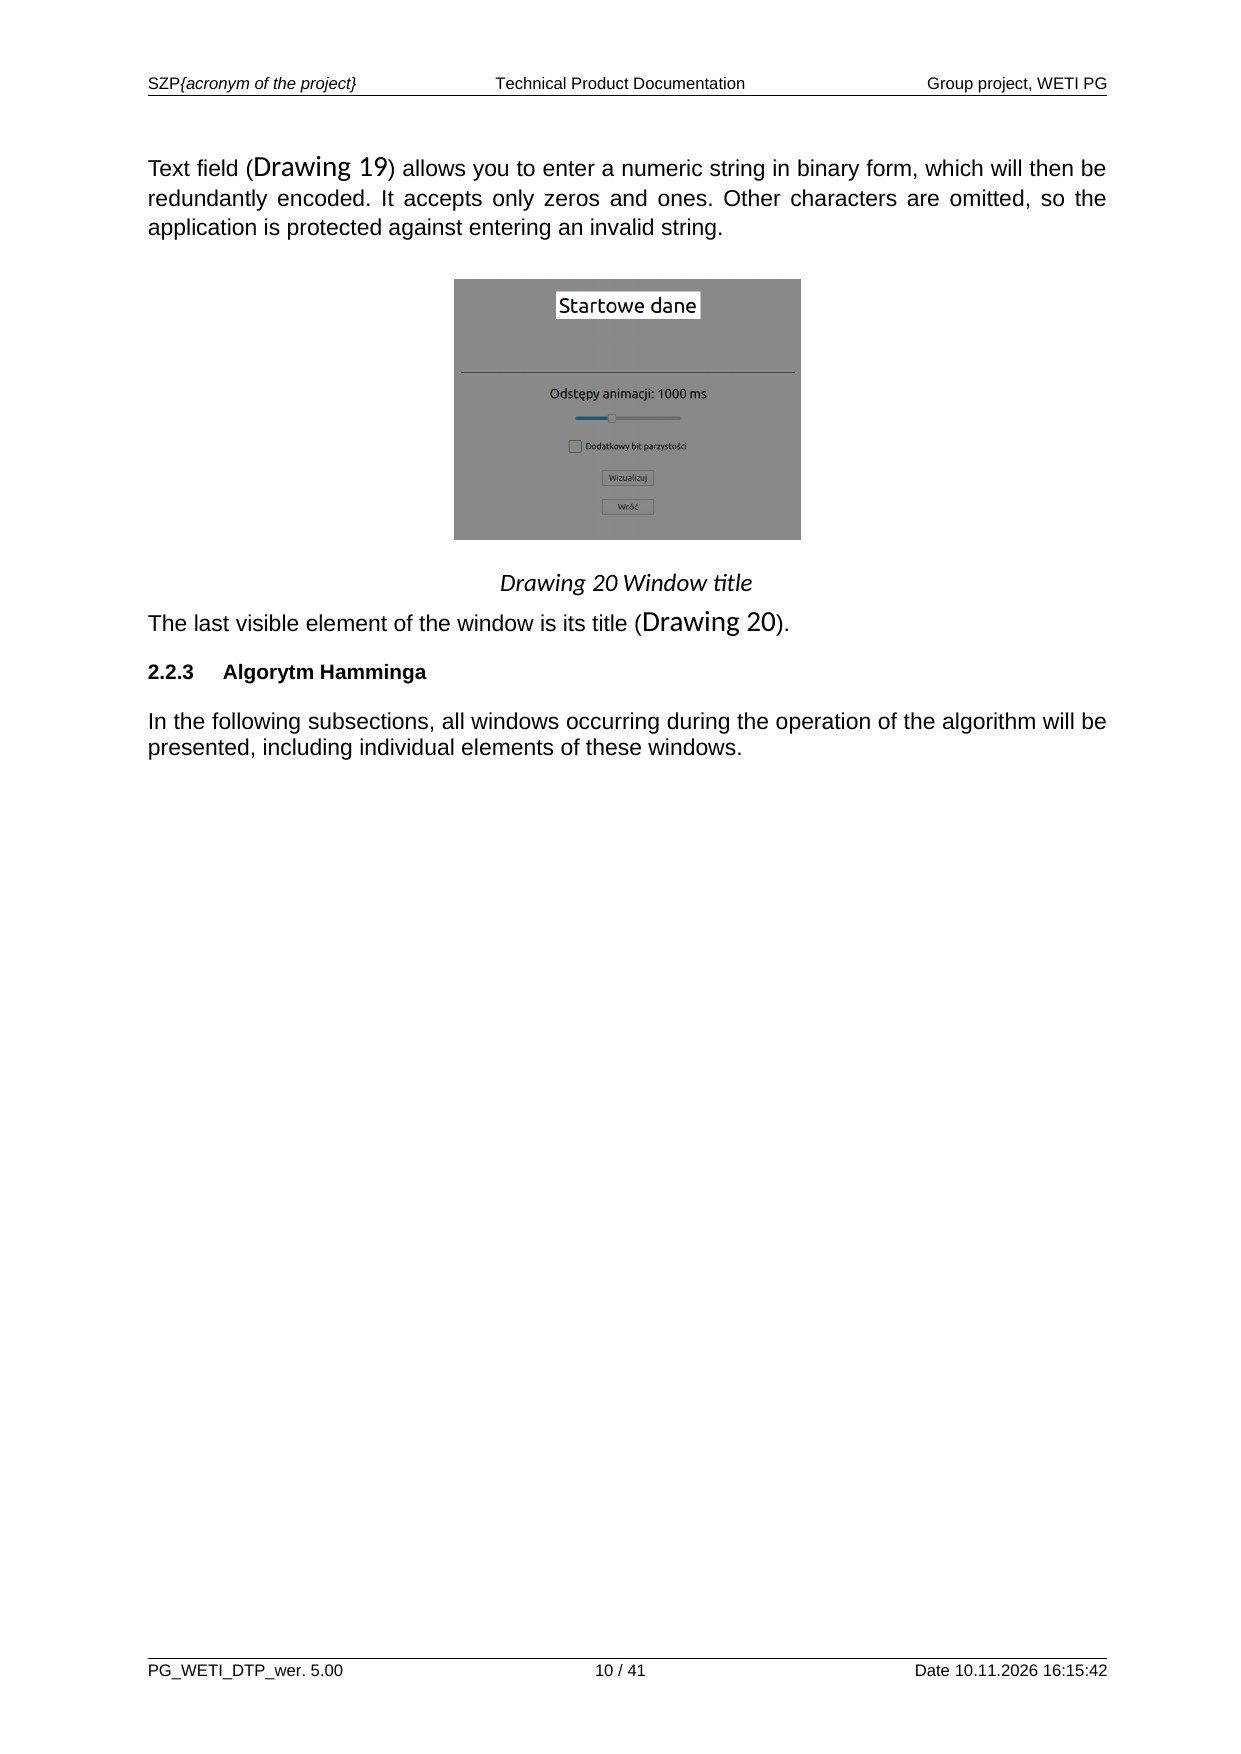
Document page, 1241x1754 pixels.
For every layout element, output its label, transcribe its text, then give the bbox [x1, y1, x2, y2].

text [148, 148, 1107, 240]
subtitle Algorytm Hamminga [148, 660, 1107, 684]
picture [454, 279, 801, 540]
text In the following subsections, all windows occurring during the operation of the algorithm will be presented, including individual elements of these windows. [148, 708, 1107, 760]
